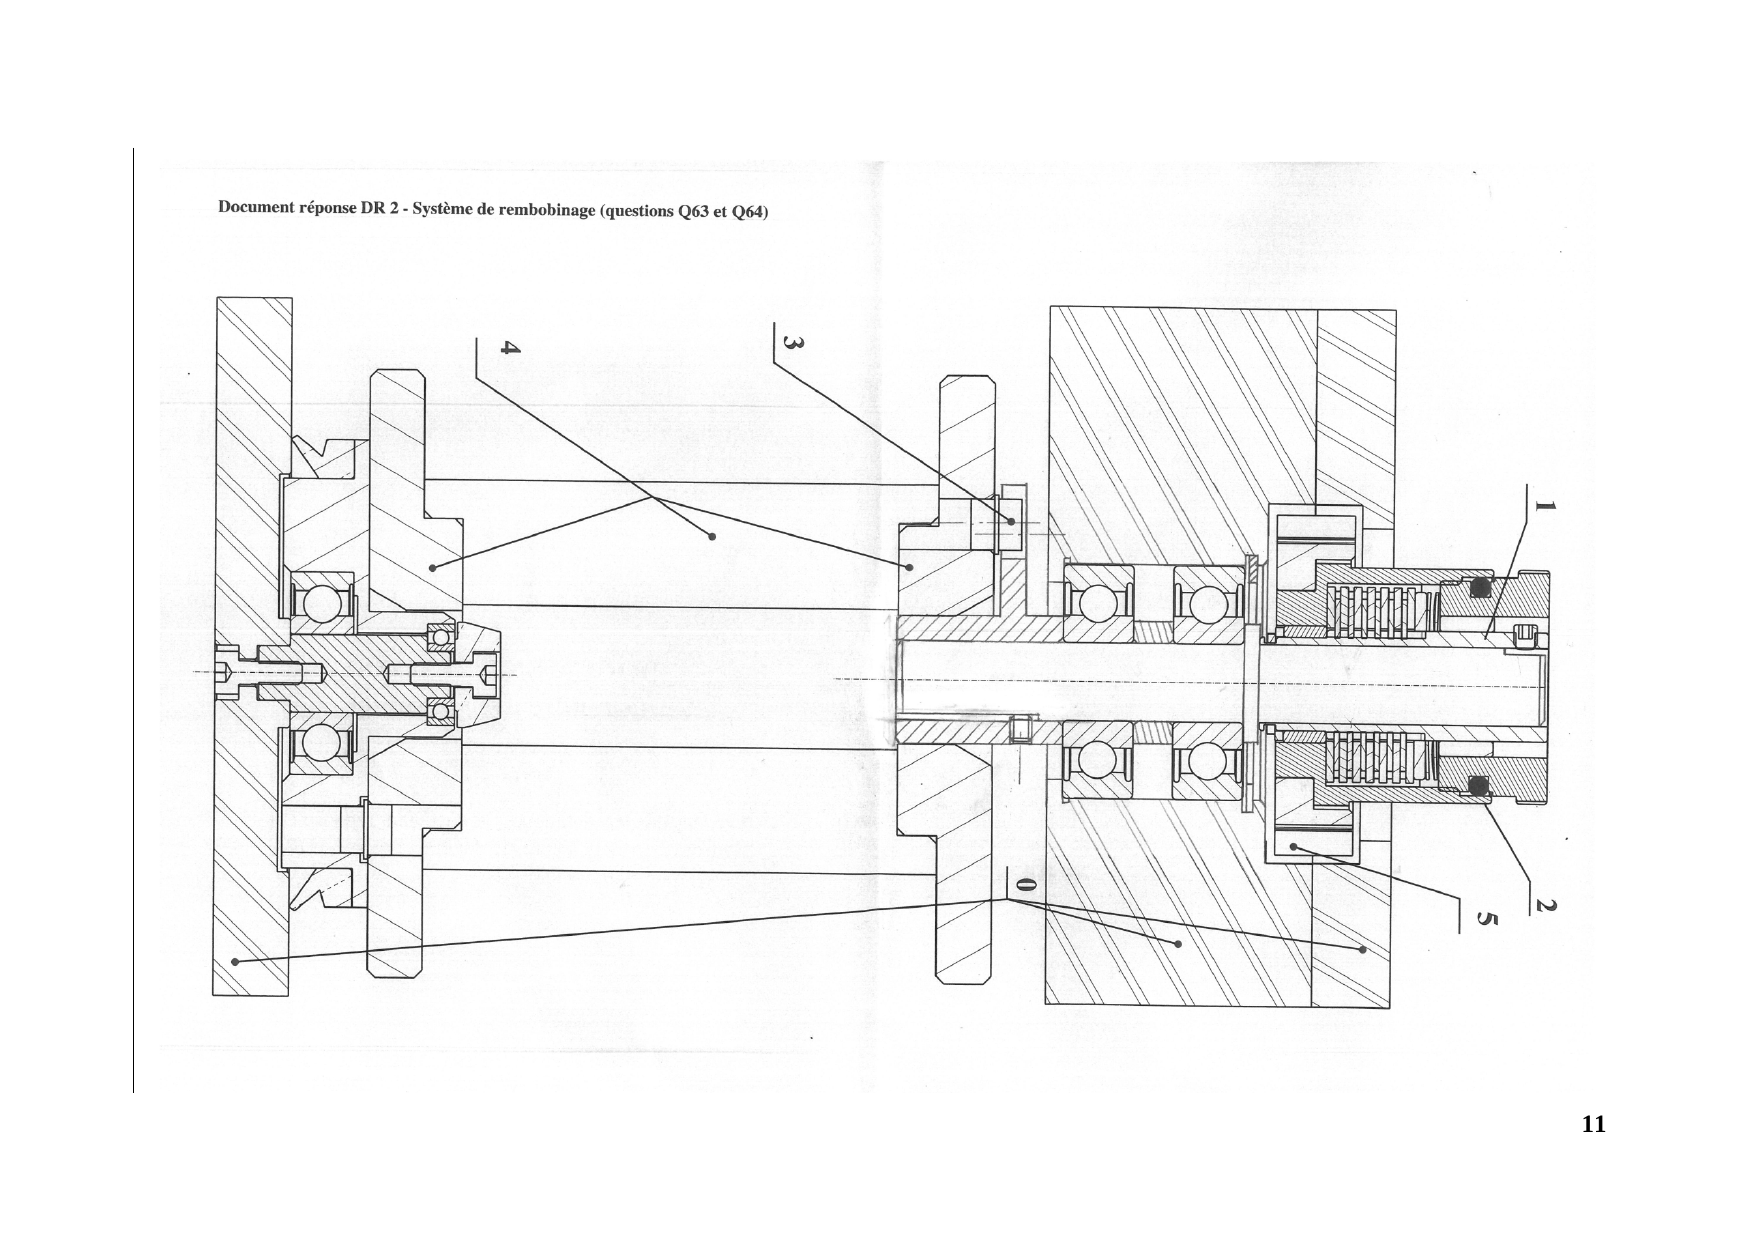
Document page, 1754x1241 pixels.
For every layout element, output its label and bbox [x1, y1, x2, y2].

picture [147, 147, 1607, 1093]
